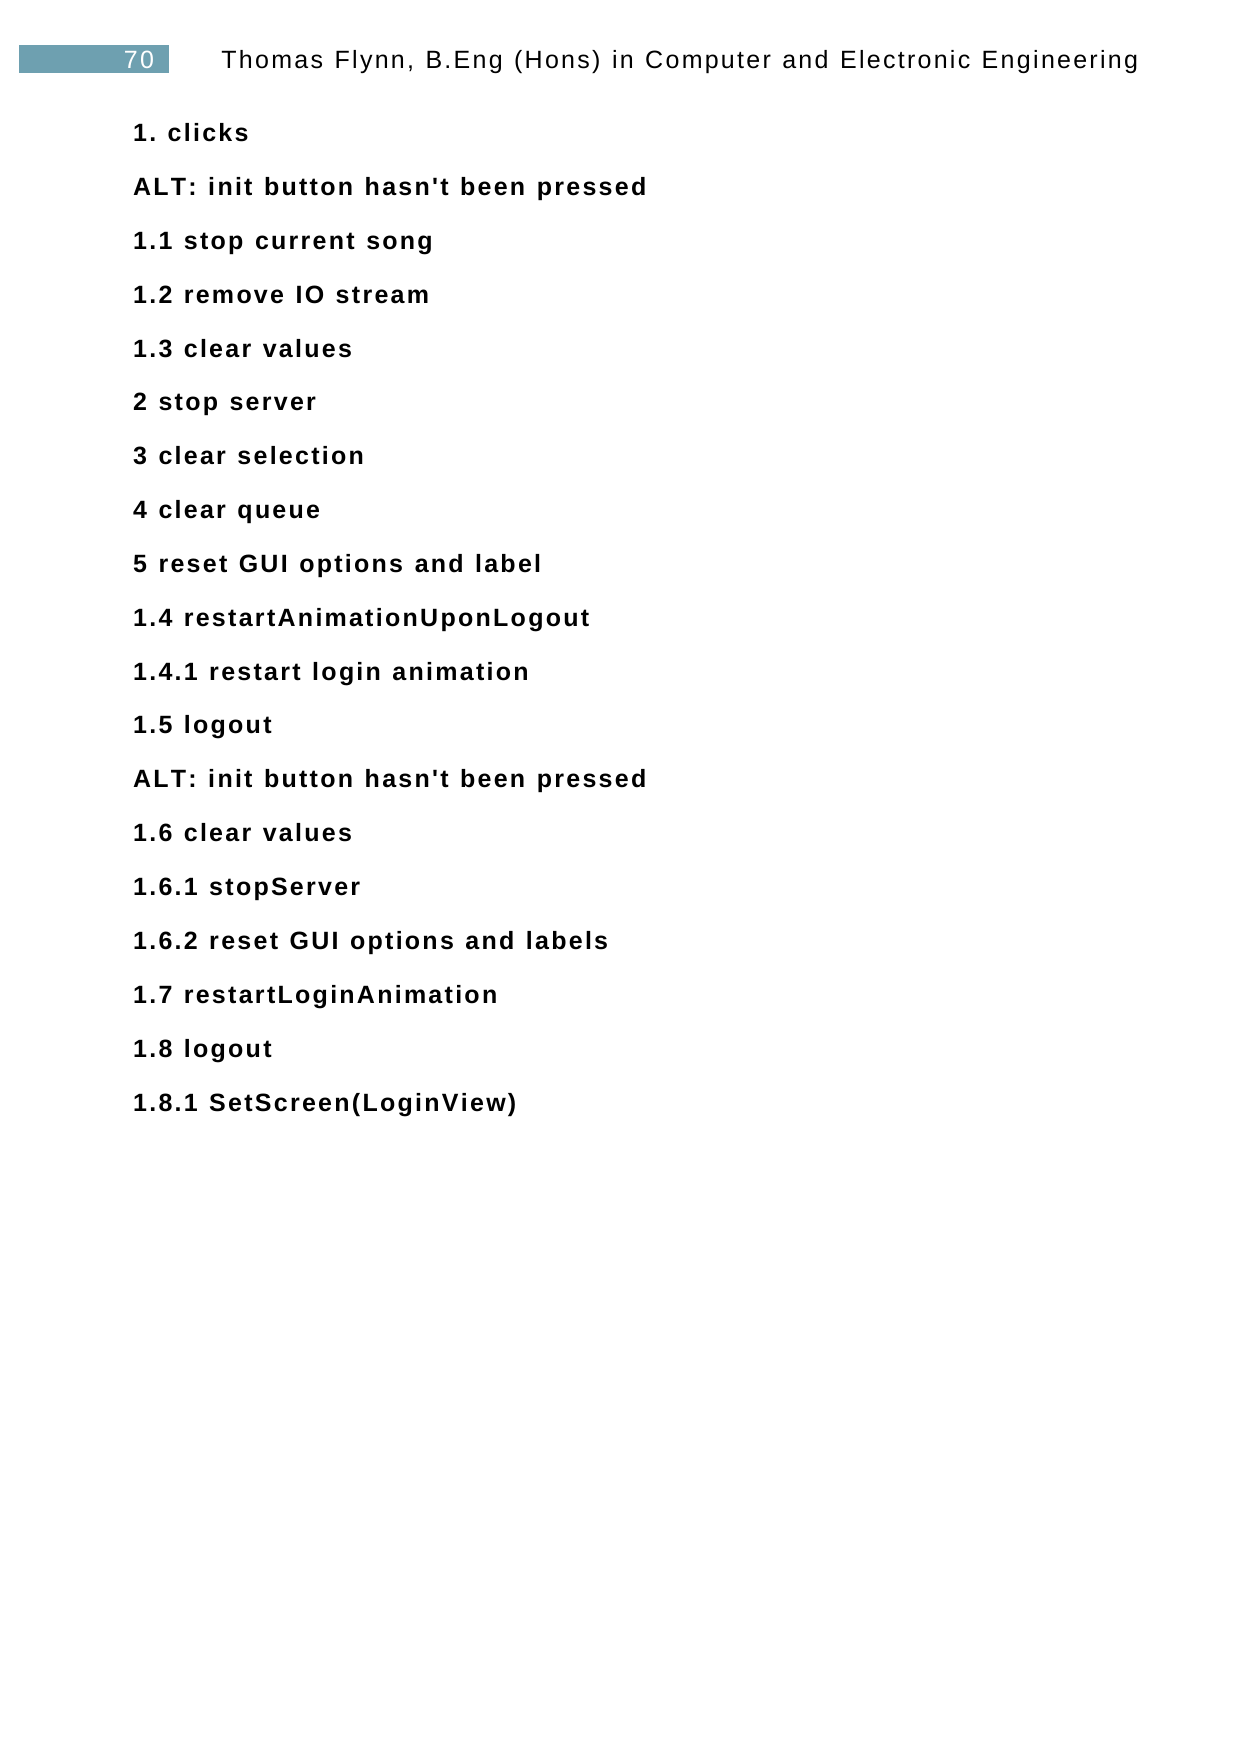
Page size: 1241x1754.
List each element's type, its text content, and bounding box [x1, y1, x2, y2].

text ALT: init button hasn't been pressed [133, 764, 1122, 793]
text 4 clear queue [133, 495, 1122, 524]
text 1. clicks [133, 118, 1122, 147]
text 1.7 restartLoginAnimation [133, 980, 1122, 1008]
text 1.6.1 stopServer [133, 872, 1122, 901]
text ALT: init button hasn't been pressed [133, 172, 1122, 201]
text 1.4.1 restart login animation [133, 657, 1122, 685]
text 1.6.2 reset GUI options and labels [133, 926, 1122, 955]
text 2 stop server [133, 387, 1122, 416]
text 1.4 restartAnimationUponLogout [133, 603, 1122, 632]
text 1.5 logout [133, 711, 1122, 739]
text 1.2 remove IO stream [133, 280, 1122, 308]
text 1.6 clear values [133, 818, 1122, 847]
text 5 reset GUI options and label [133, 549, 1122, 578]
text 3 clear selection [133, 441, 1122, 470]
text 1.8.1 SetScreen(LoginView) [133, 1087, 1122, 1116]
text 1.3 clear values [133, 333, 1122, 362]
text 1.1 stop current song [133, 226, 1122, 254]
text 1.8 logout [133, 1034, 1122, 1062]
